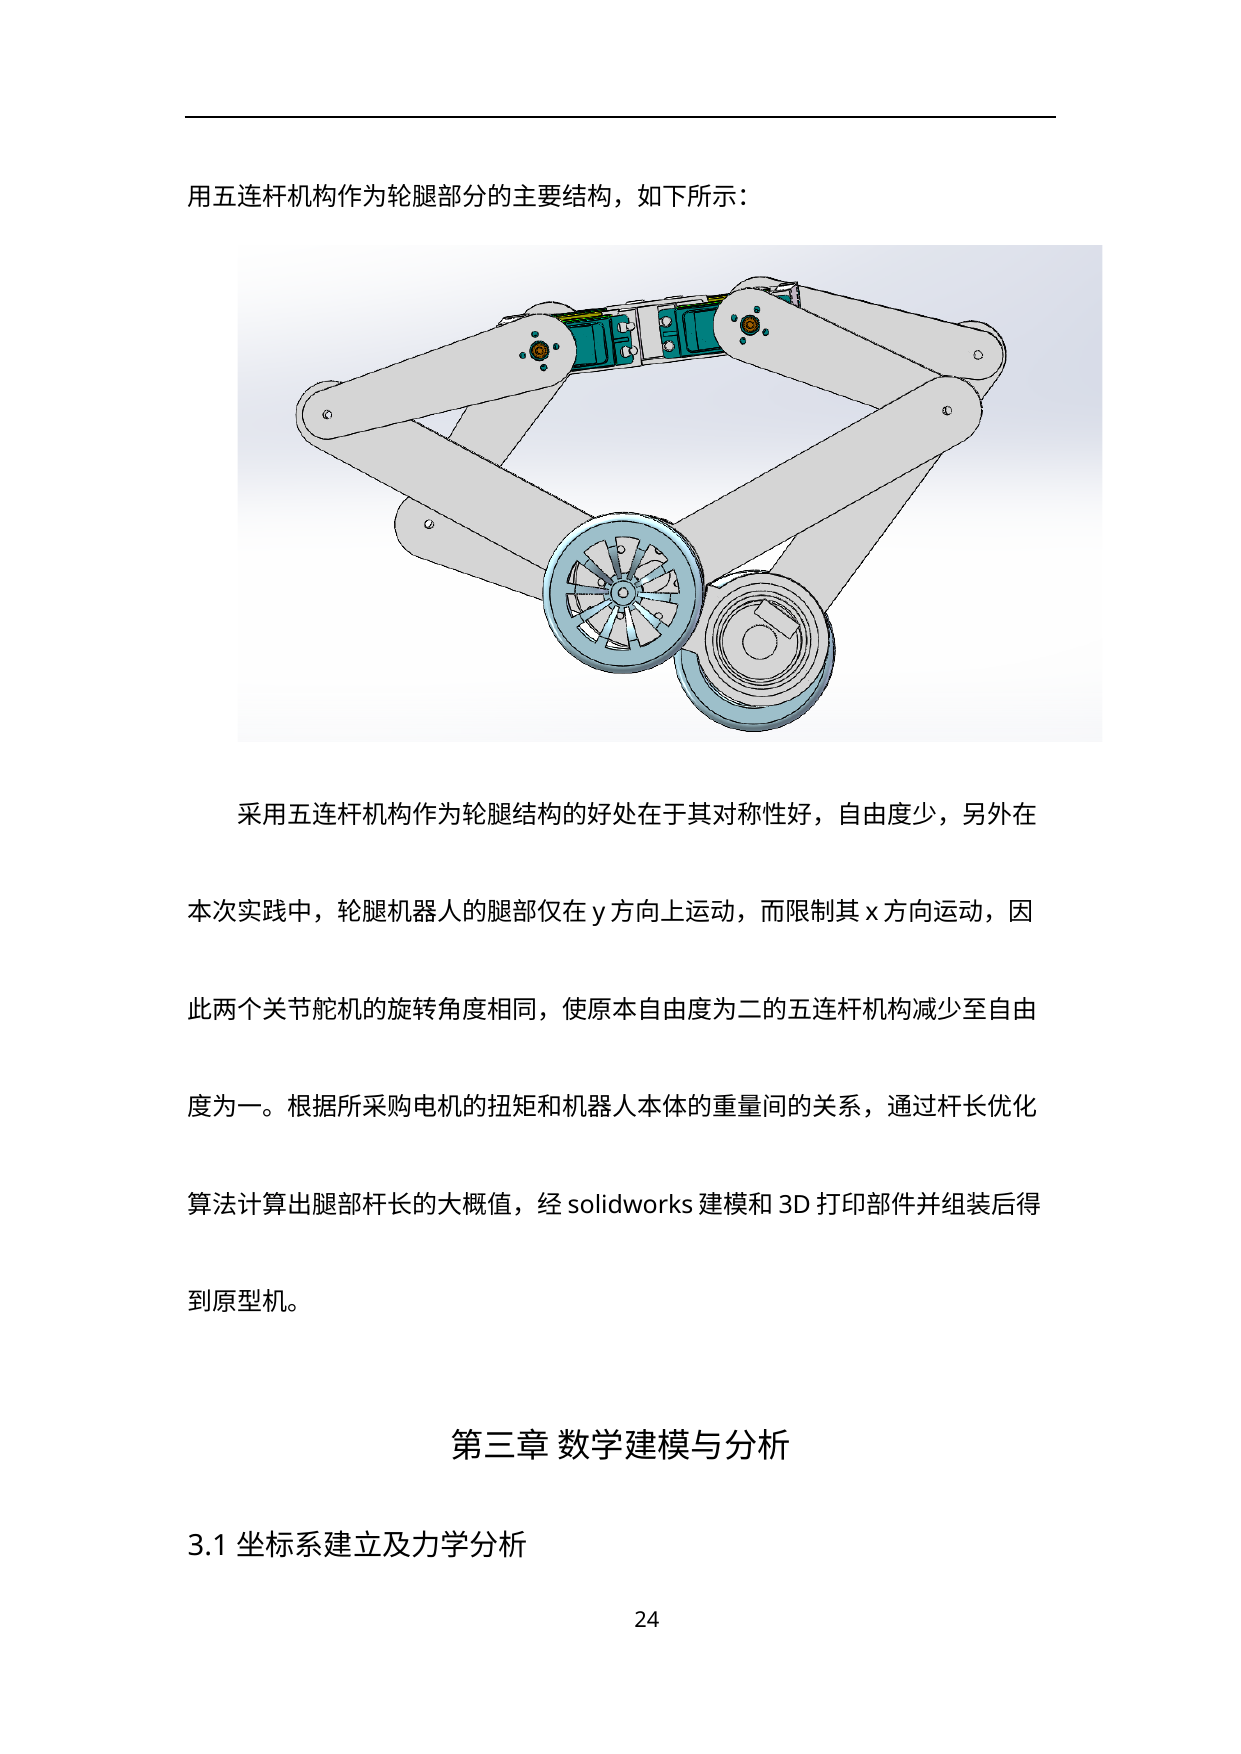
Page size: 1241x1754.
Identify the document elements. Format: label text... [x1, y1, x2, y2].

text 采用五连杆机构作为轮腿结构的好处在于其对称性好，自由度少，另外在本次实践中，轮腿机器人的腿部仅在y方向上运动，而限制其x方向运动，因此两个关节舵机的旋转角度相同，使原本自由度为二的五连杆机构减少至自由度为一。根据所采购电机的扭矩和机器人本体的重量间的关系，通过杆长优化算法计算出腿部杆长的大概值，经solidworks建模和3D打印部件并组装后得到原型机。 [187, 780, 1053, 1332]
picture [237, 245, 1103, 742]
text 第三章 数学建模与分析 [187, 1411, 1053, 1476]
text 3.1 坐标系建立及力学分析 [187, 1510, 1053, 1575]
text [187, 162, 1053, 227]
